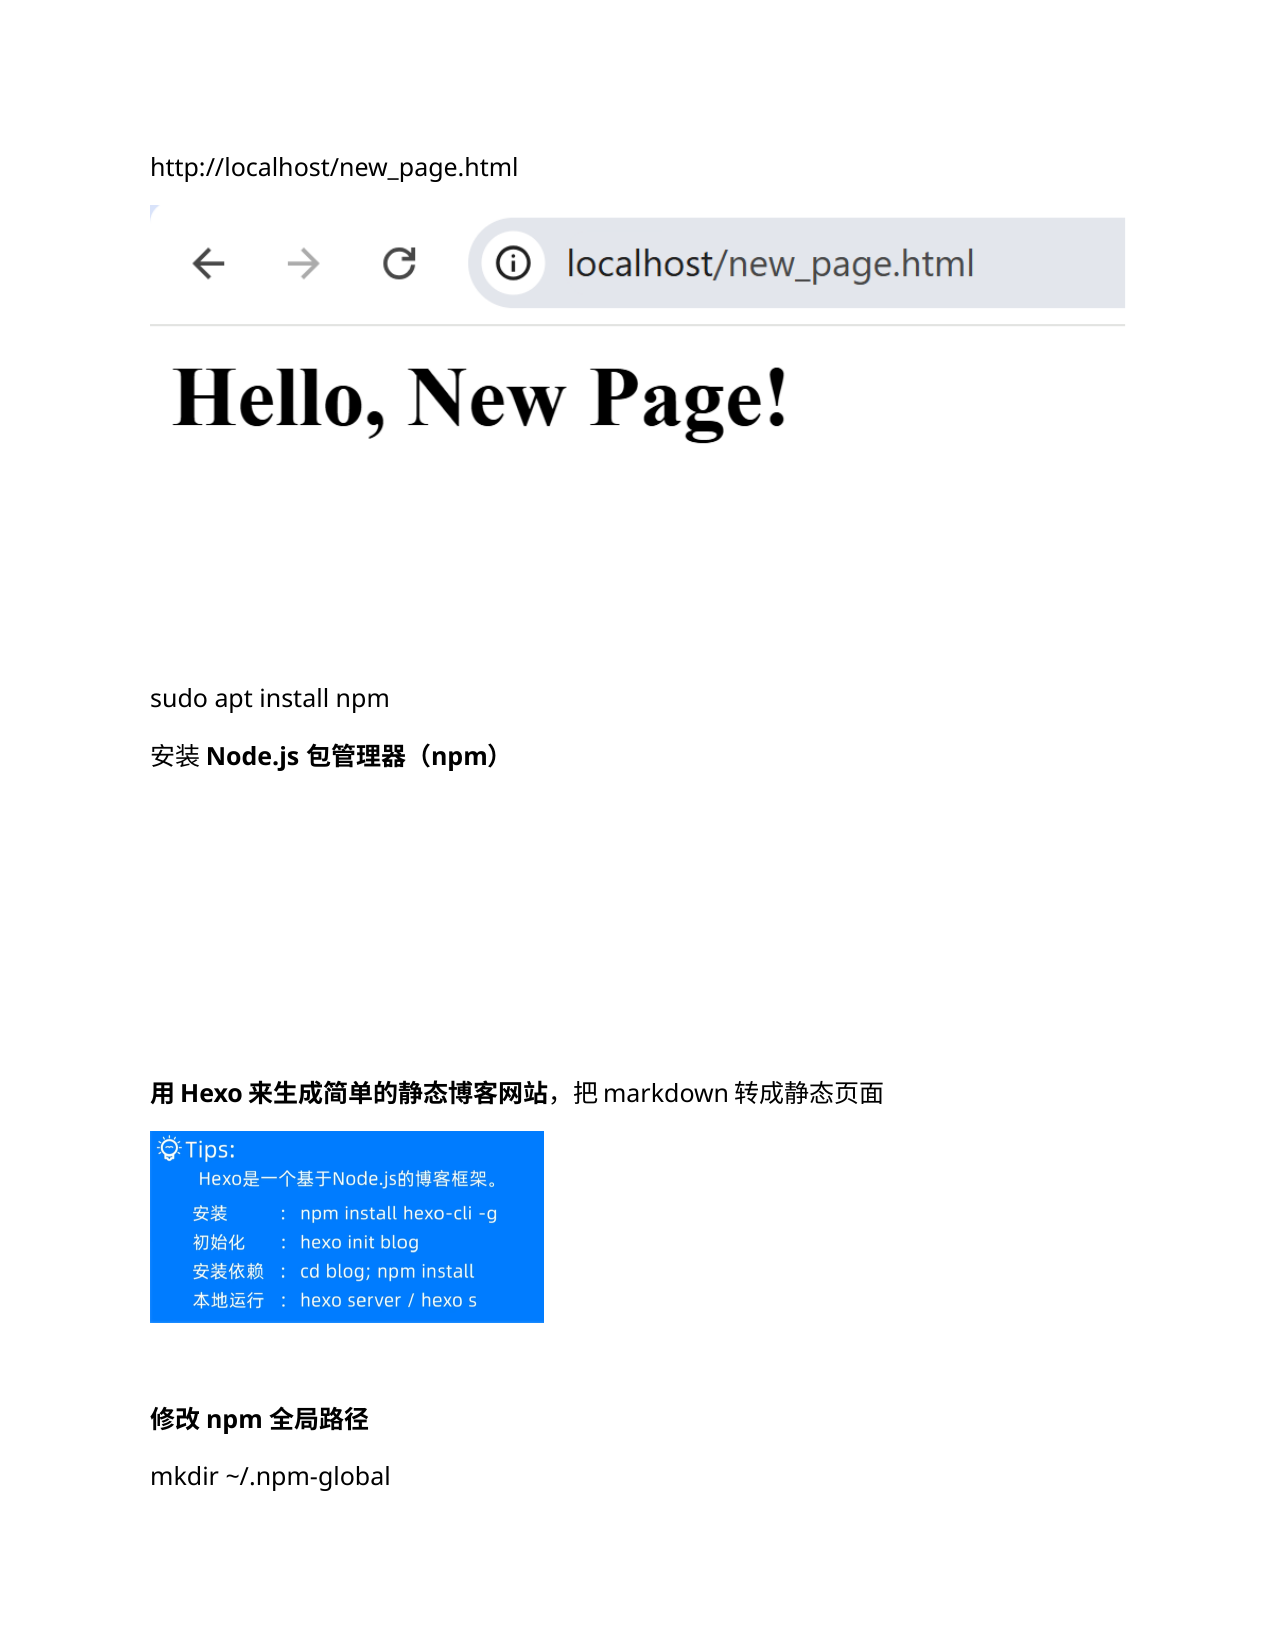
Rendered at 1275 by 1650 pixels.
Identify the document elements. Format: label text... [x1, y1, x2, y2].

text mkdir ~/.npm-global [150, 1458, 1125, 1492]
text sudo apt install npm [150, 680, 1125, 714]
text 修改 npm 全局路径 [150, 1400, 1125, 1436]
text 安装 Node.js 包管理器（npm） [150, 736, 1125, 772]
text 用Hexo来生成简单的静态博客网站，把markdown转成静态页面 [150, 1073, 1125, 1110]
picture [150, 1131, 544, 1323]
picture [150, 205, 1125, 491]
text http://localhost/new_page.html [150, 150, 1125, 184]
